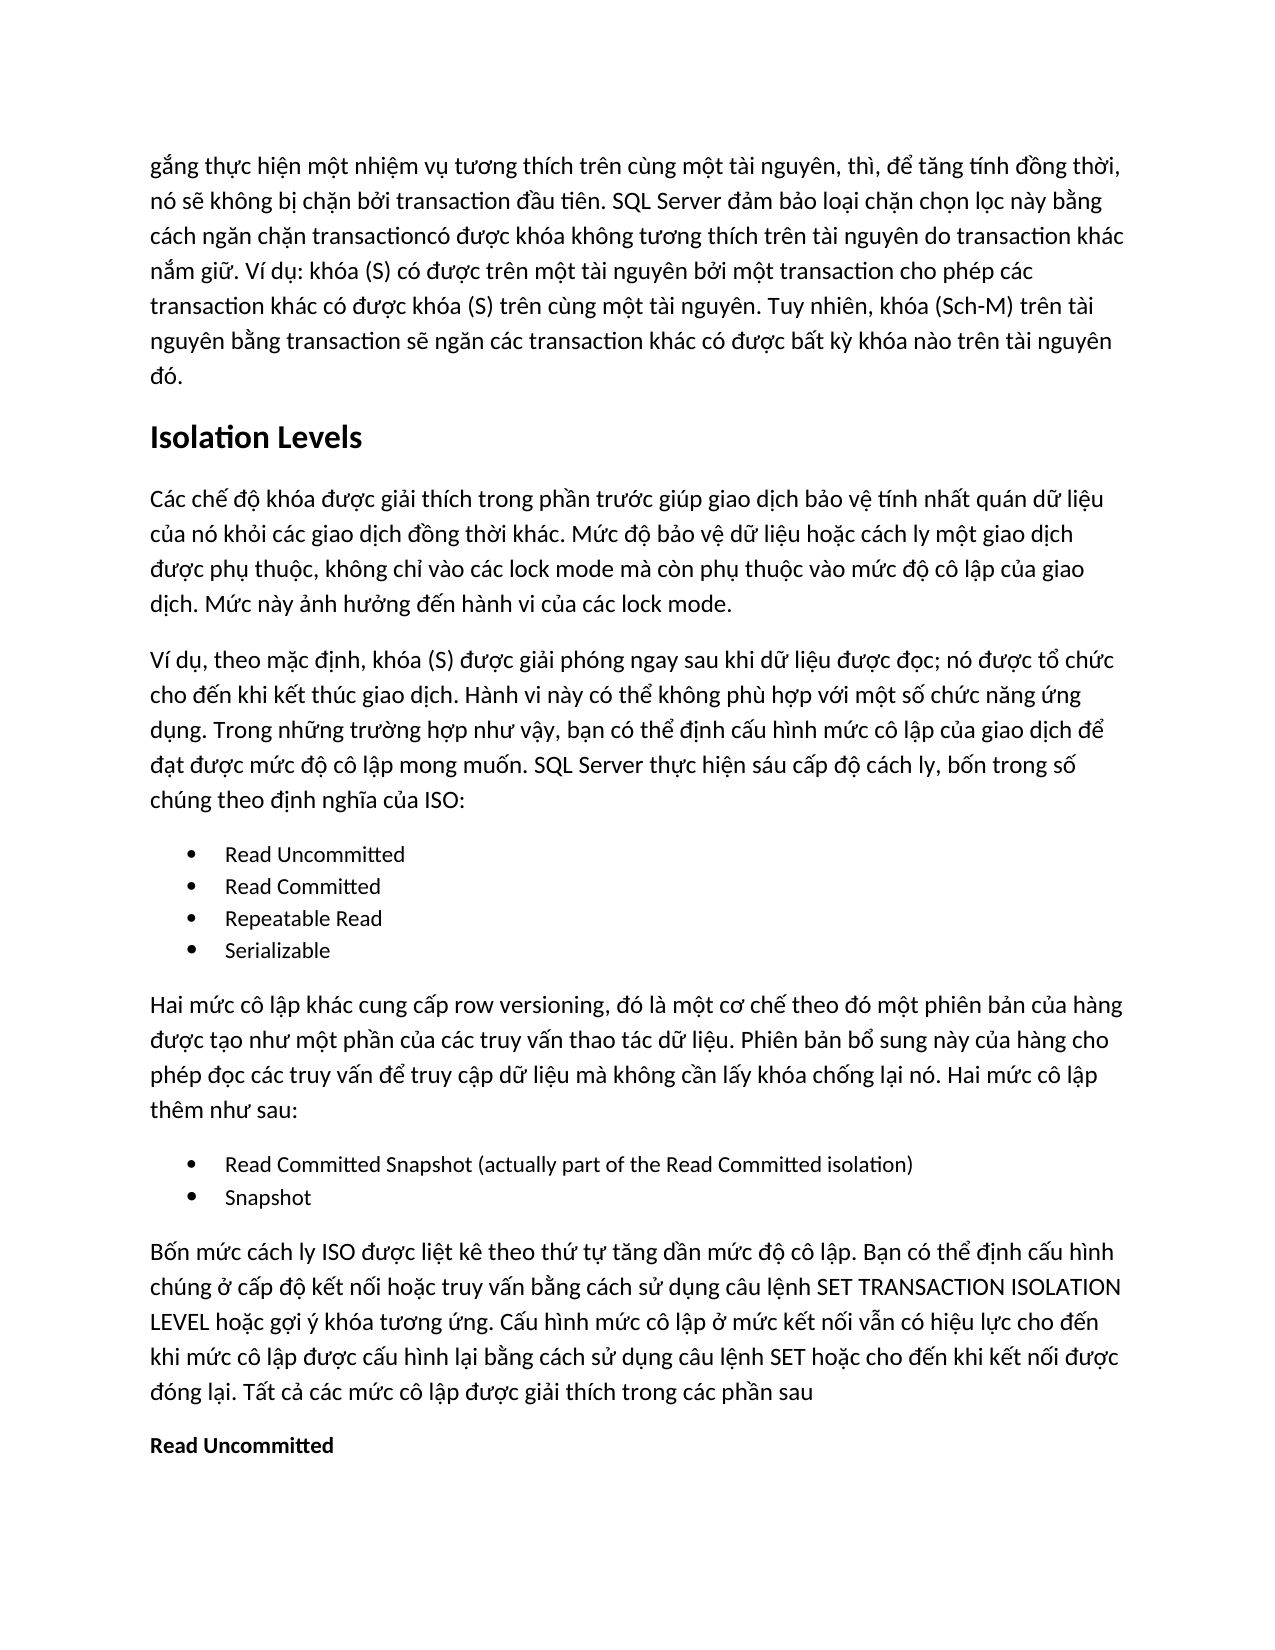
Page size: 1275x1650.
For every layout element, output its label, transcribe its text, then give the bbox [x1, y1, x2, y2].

list Read Committed [187, 872, 1125, 900]
list Read Uncommitted [187, 840, 1125, 868]
text Bốn mức cách ly ISO được liệt kê theo thứ tự tăng dần mức độ cô lập. Bạn có thể định cấu hình chúng ở cấp độ kết nối hoặc truy vấn bằng cách sử dụng câu lệnh SET TRANSACTION ISOLATION LEVEL hoặc gợi ý khóa tương ứng. Cấu hình mức cô lập ở mức kết nối vẫn có hiệu lực cho đến khi mức cô lập được cấu hình lại bằng cách sử dụng câu lệnh SET hoặc cho đến khi kết nối được đóng lại. Tất cả các mức cô lập được giải thích trong các phần sau [150, 1236, 1125, 1406]
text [150, 150, 1125, 391]
text Ví dụ, theo mặc định, khóa (S) được giải phóng ngay sau khi dữ liệu được đọc; nó được tổ chức cho đến khi kết thúc giao dịch. Hành vi này có thể không phù hợp với một số chức năng ứng dụng. Trong những trường hợp như vậy, bạn có thể định cấu hình mức cô lập của giao dịch để đạt được mức độ cô lập mong muốn. SQL Server thực hiện sáu cấp độ cách ly, bốn trong số chúng theo định nghĩa của ISO: [150, 644, 1125, 815]
text Hai mức cô lập khác cung cấp row versioning, đó là một cơ chế theo đó một phiên bản của hàng được tạo như một phần của các truy vấn thao tác dữ liệu. Phiên bản bổ sung này của hàng cho phép đọc các truy vấn để truy cập dữ liệu mà không cần lấy khóa chống lại nó. Hai mức cô lập thêm như sau: [150, 990, 1125, 1125]
list Serializable [187, 937, 1125, 965]
list Snapshot [187, 1183, 1125, 1211]
text Isolation Levels [150, 416, 1125, 457]
text Read Uncommitted [150, 1432, 1125, 1459]
list Repeatable Read [187, 904, 1125, 932]
text Các chế độ khóa được giải thích trong phần trước giúp giao dịch bảo vệ tính nhất quán dữ liệu của nó khỏi các giao dịch đồng thời khác. Mức độ bảo vệ dữ liệu hoặc cách ly một giao dịch được phụ thuộc, không chỉ vào các lock mode mà còn phụ thuộc vào mức độ cô lập của giao dịch. Mức này ảnh hưởng đến hành vi của các lock mode. [150, 483, 1125, 619]
list Read Committed Snapshot (actually part of the Read Committed isolation) [187, 1151, 1125, 1178]
